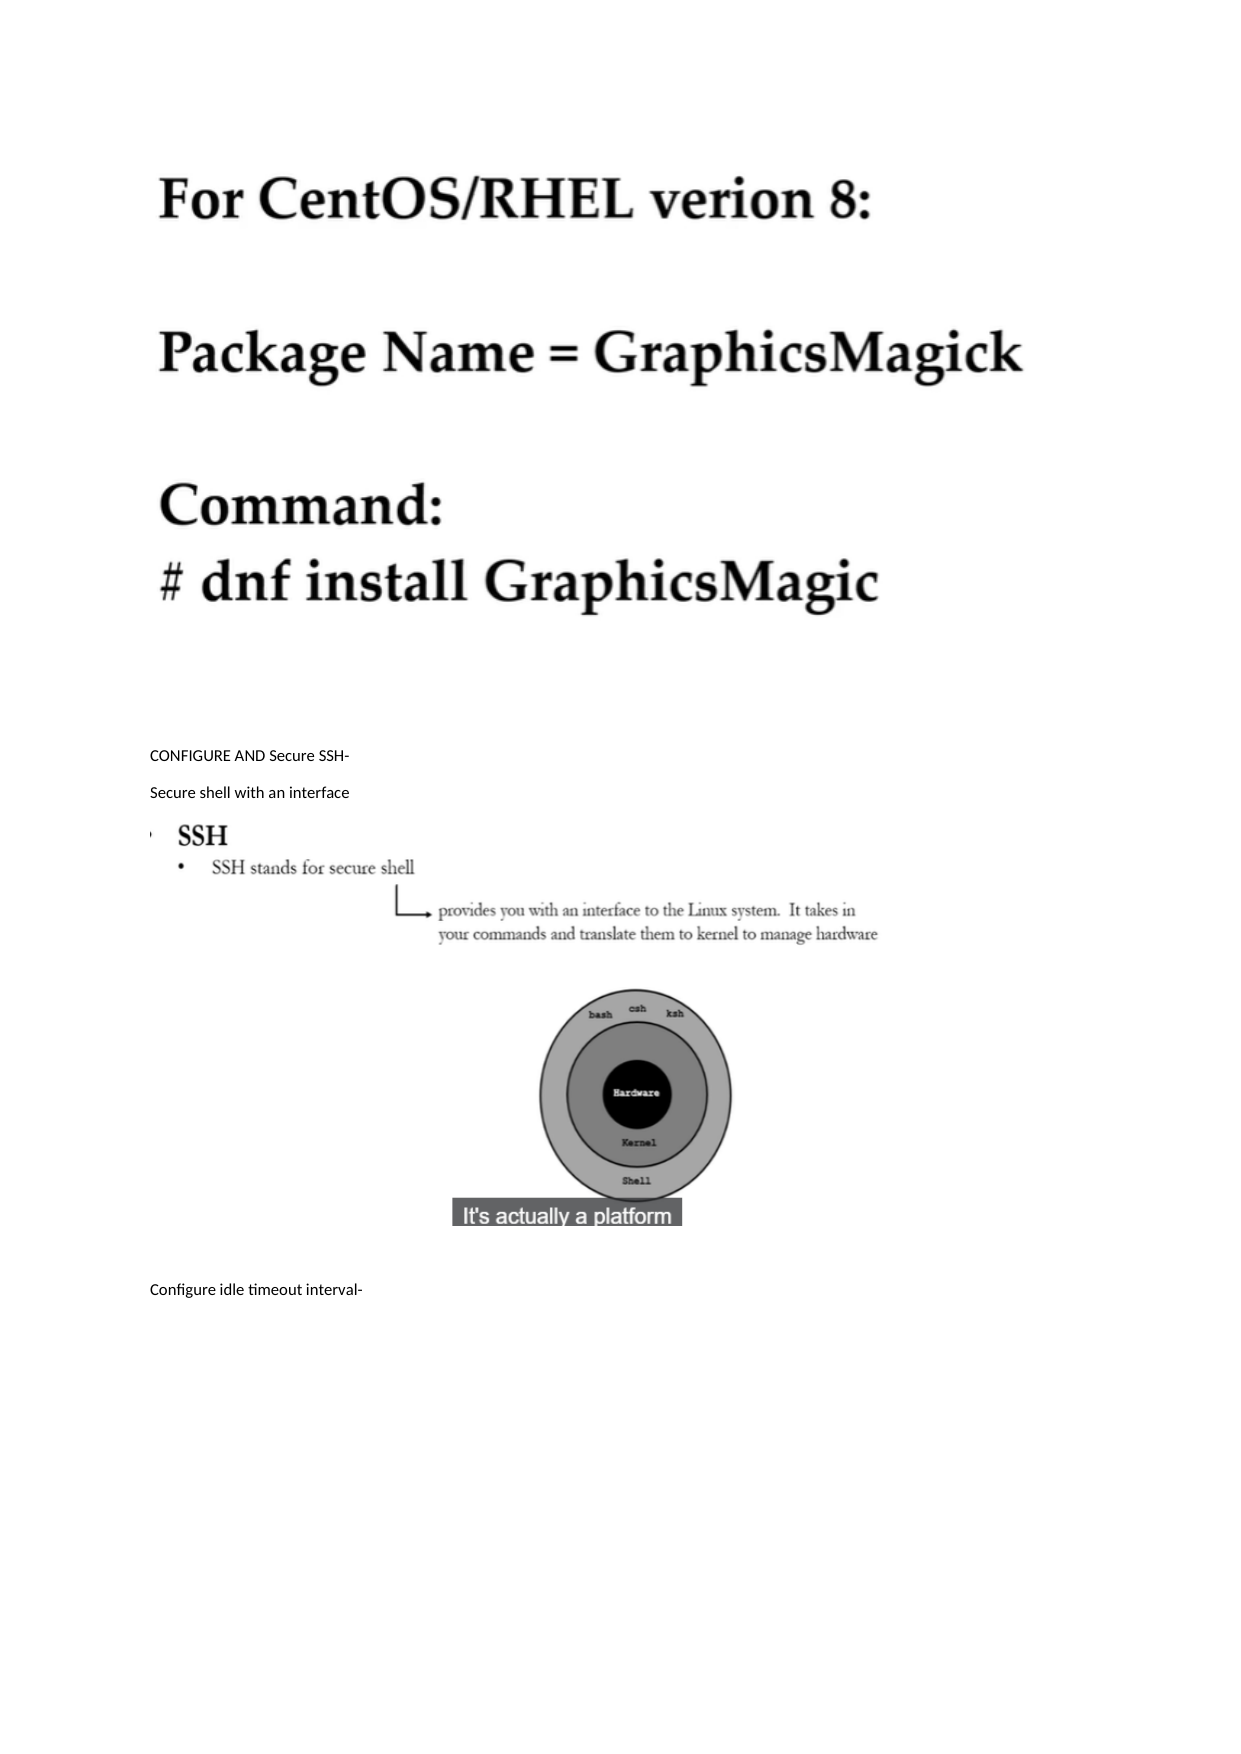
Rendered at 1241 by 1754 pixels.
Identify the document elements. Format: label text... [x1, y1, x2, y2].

text CONFIGURE AND Secure SSH- [150, 745, 1090, 766]
text Secure shell with an interface [150, 782, 1090, 803]
picture [150, 150, 1091, 692]
text Configure idle timeout interval- [150, 1279, 1090, 1299]
picture [150, 819, 912, 1226]
